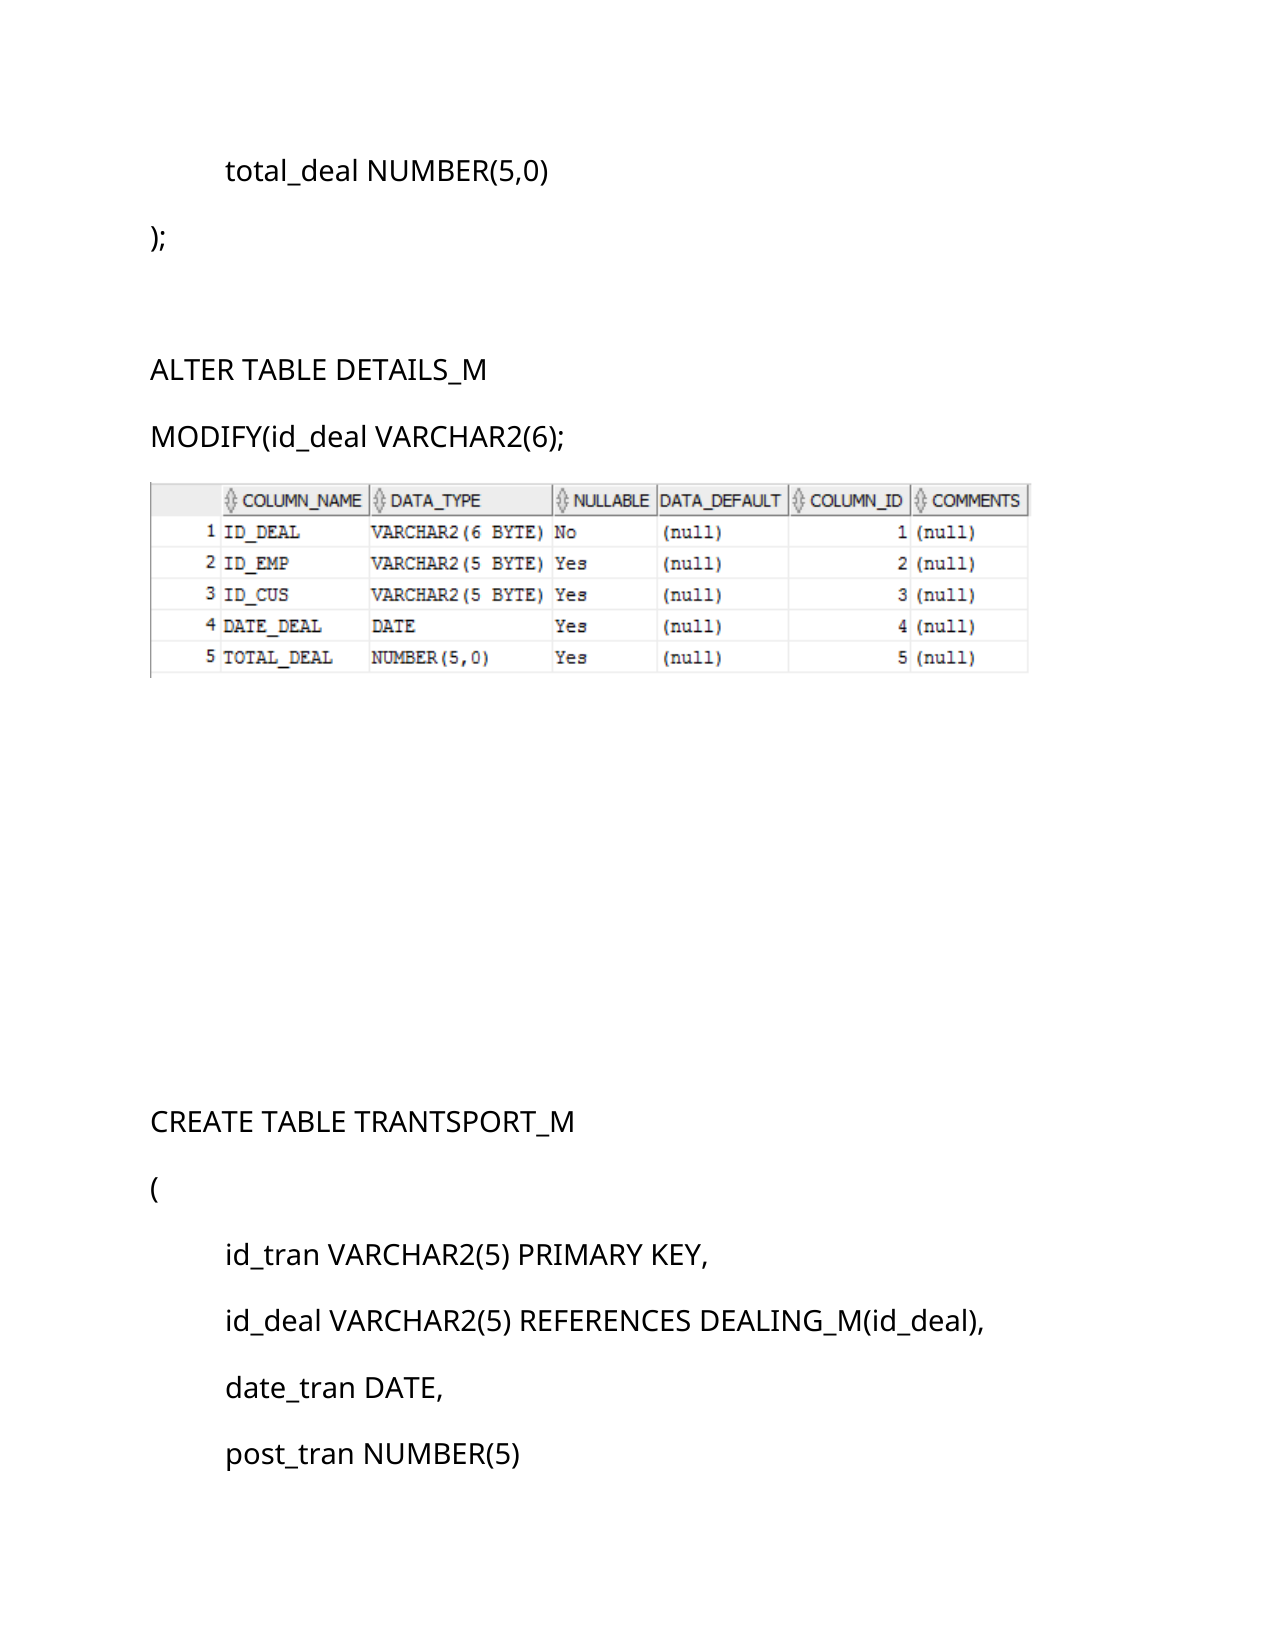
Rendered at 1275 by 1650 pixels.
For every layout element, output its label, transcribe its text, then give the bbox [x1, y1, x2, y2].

text MODIFY(id_deal VARCHAR2(6); [150, 416, 1125, 456]
text date_tran DATE, [150, 1367, 1125, 1407]
text id_tran VARCHAR2(5) PRIMARY KEY, [150, 1234, 1125, 1274]
picture [150, 482, 1032, 678]
text CREATE TABLE TRANTSPORT_M [150, 1101, 1125, 1141]
text id_deal VARCHAR2(5) REFERENCES DEALING_M(id_deal), [150, 1301, 1125, 1340]
text ALTER TABLE DETAILS_M [150, 349, 1125, 389]
text post_tran NUMBER(5) [150, 1434, 1125, 1473]
text ); [150, 216, 1125, 256]
text total_deal NUMBER(5,0) [150, 150, 1125, 190]
text ( [150, 1168, 1125, 1207]
